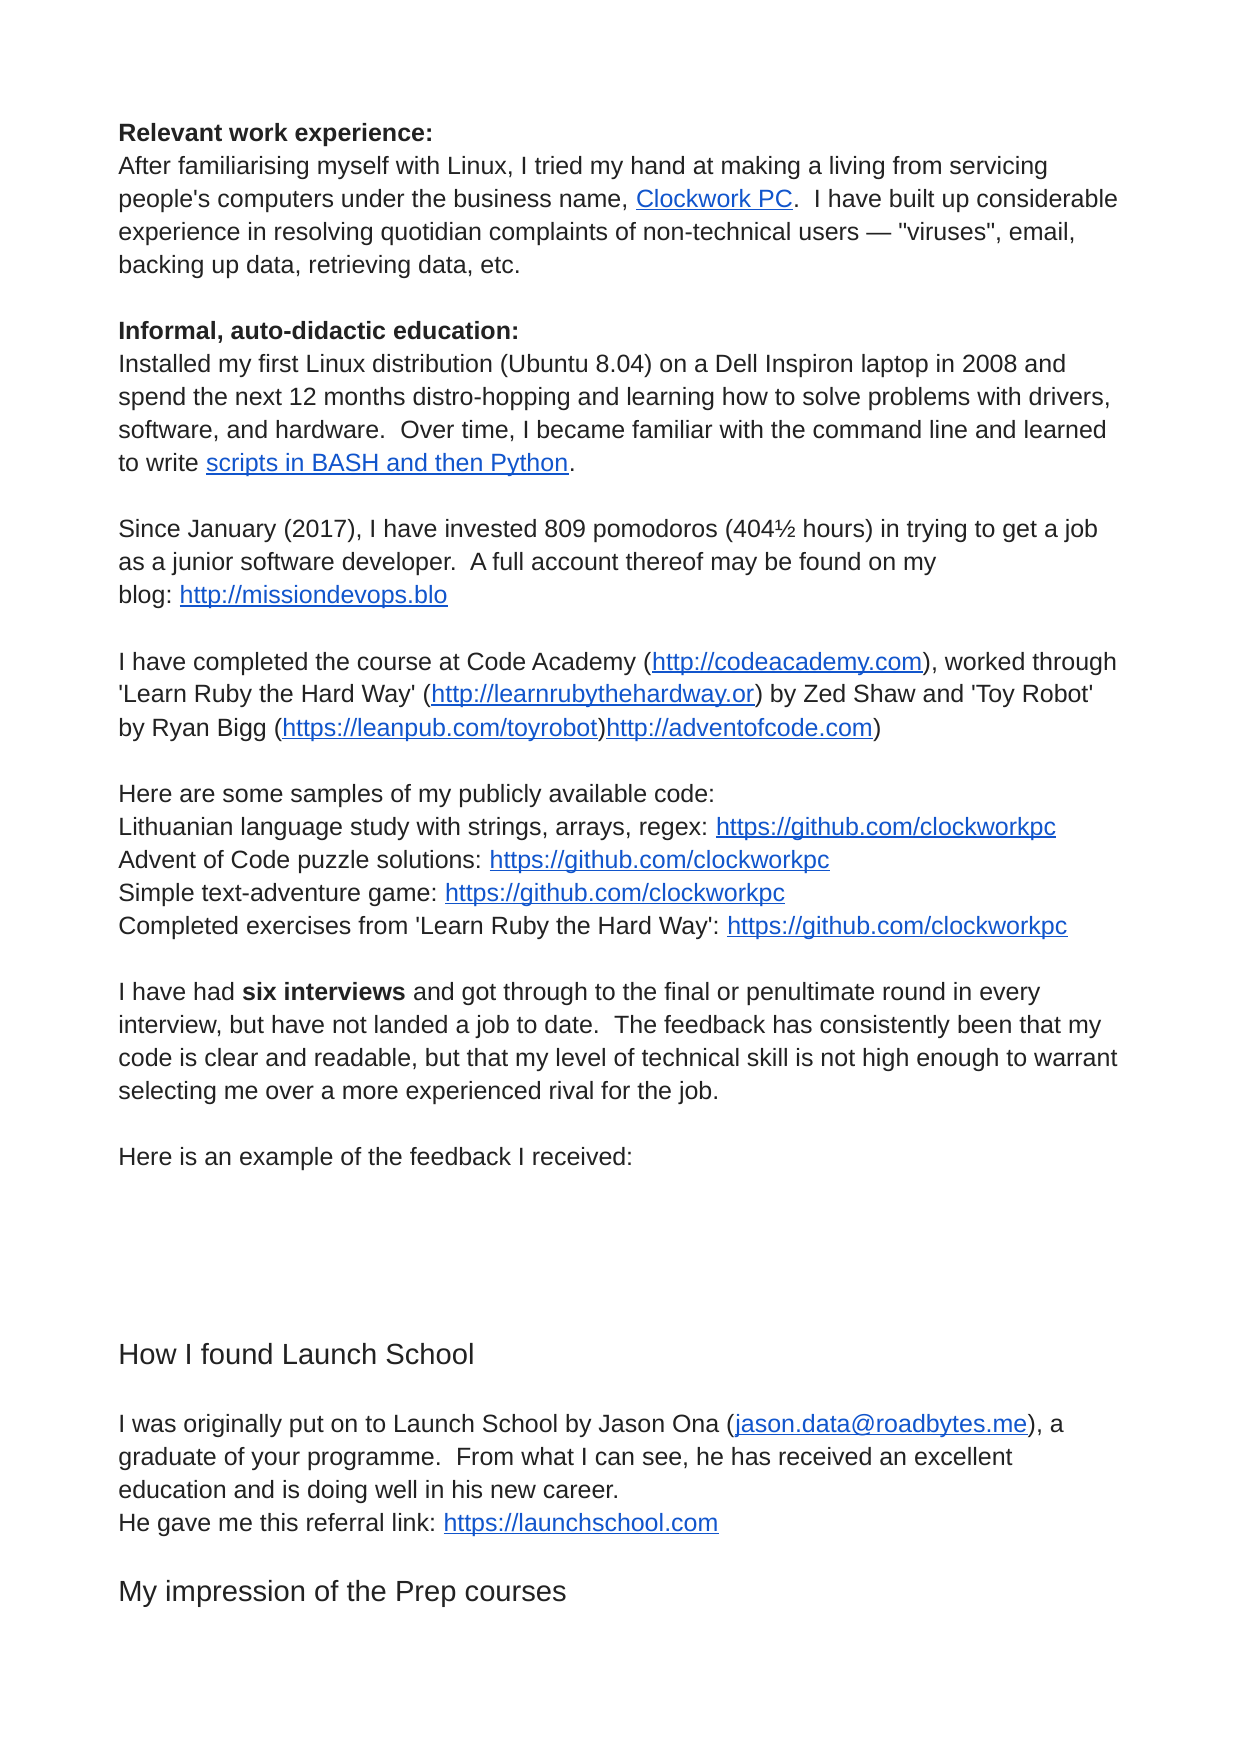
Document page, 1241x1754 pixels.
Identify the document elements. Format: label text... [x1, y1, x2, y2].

text Since January (2017), I have invested 809 pomodoros (404½ hours) in trying to get a job as a junior software developer. A full account thereof may be found on my blog: http://missiondevops.blo [118, 514, 1122, 609]
text How I found Launch School [118, 1337, 1122, 1371]
text Simple text-adventure game: https://github.com/clockworkpc [118, 878, 1122, 906]
text I was originally put on to Launch School by Jason Ona (jason.data@roadbytes.me), a graduate of your programme. From what I can see, he has received an excellent education and is doing well in his new career. [118, 1409, 1122, 1503]
text Advent of Code puzzle solutions: https://github.com/clockworkpc [118, 844, 1122, 873]
text Here is an example of the feedback I received: [118, 1142, 1122, 1171]
text He gave me this referral link: https://launchschool.com [118, 1508, 1122, 1536]
text After familiarising myself with Linux, I tried my hand at making a living from servicing people's computers under the business name, Clockwork PC. I have built up considerable experience in resolving quotidian complaints of non-technical users — "viruses", email, backing up data, retrieving data, etc. [118, 151, 1122, 279]
text Lithuanian language study with strings, arrays, regex: https://github.com/clockworkpc [118, 812, 1122, 840]
text Here are some samples of my publicly available code: [118, 778, 1122, 807]
text Installed my first Linux distribution (Ubuntu 8.04) on a Dell Inspiron laptop in 2008 and spend the next 12 months distro-hopping and learning how to solve problems with drivers, software, and hardware. Over time, I became familiar with the command line and learned to write scripts in BASH and then Python. [118, 349, 1122, 477]
text My impression of the Prep courses [118, 1574, 1122, 1607]
text Informal, auto-didactic education: [118, 316, 1122, 345]
text Relevant work experience: [118, 118, 1122, 147]
text I have had six interviews and got through to the final or penultimate round in every interview, but have not landed a job to date. The feedback has consistently been that my code is clear and readable, but that my level of technical skill is not high enough to warrant selecting me over a more experienced rival for the job. [118, 977, 1122, 1104]
text Completed exercises from 'Learn Ruby the Hard Way': https://github.com/clockworkpc [118, 911, 1122, 939]
text I have completed the course at Code Academy (http://codeacademy.com), worked through 'Learn Ruby the Hard Way' (http://learnrubythehardway.or) by Zed Shaw and 'Toy Robot' by Ryan Bigg (https://leanpub.com/toyrobot)http://adventofcode.com) [118, 646, 1122, 741]
